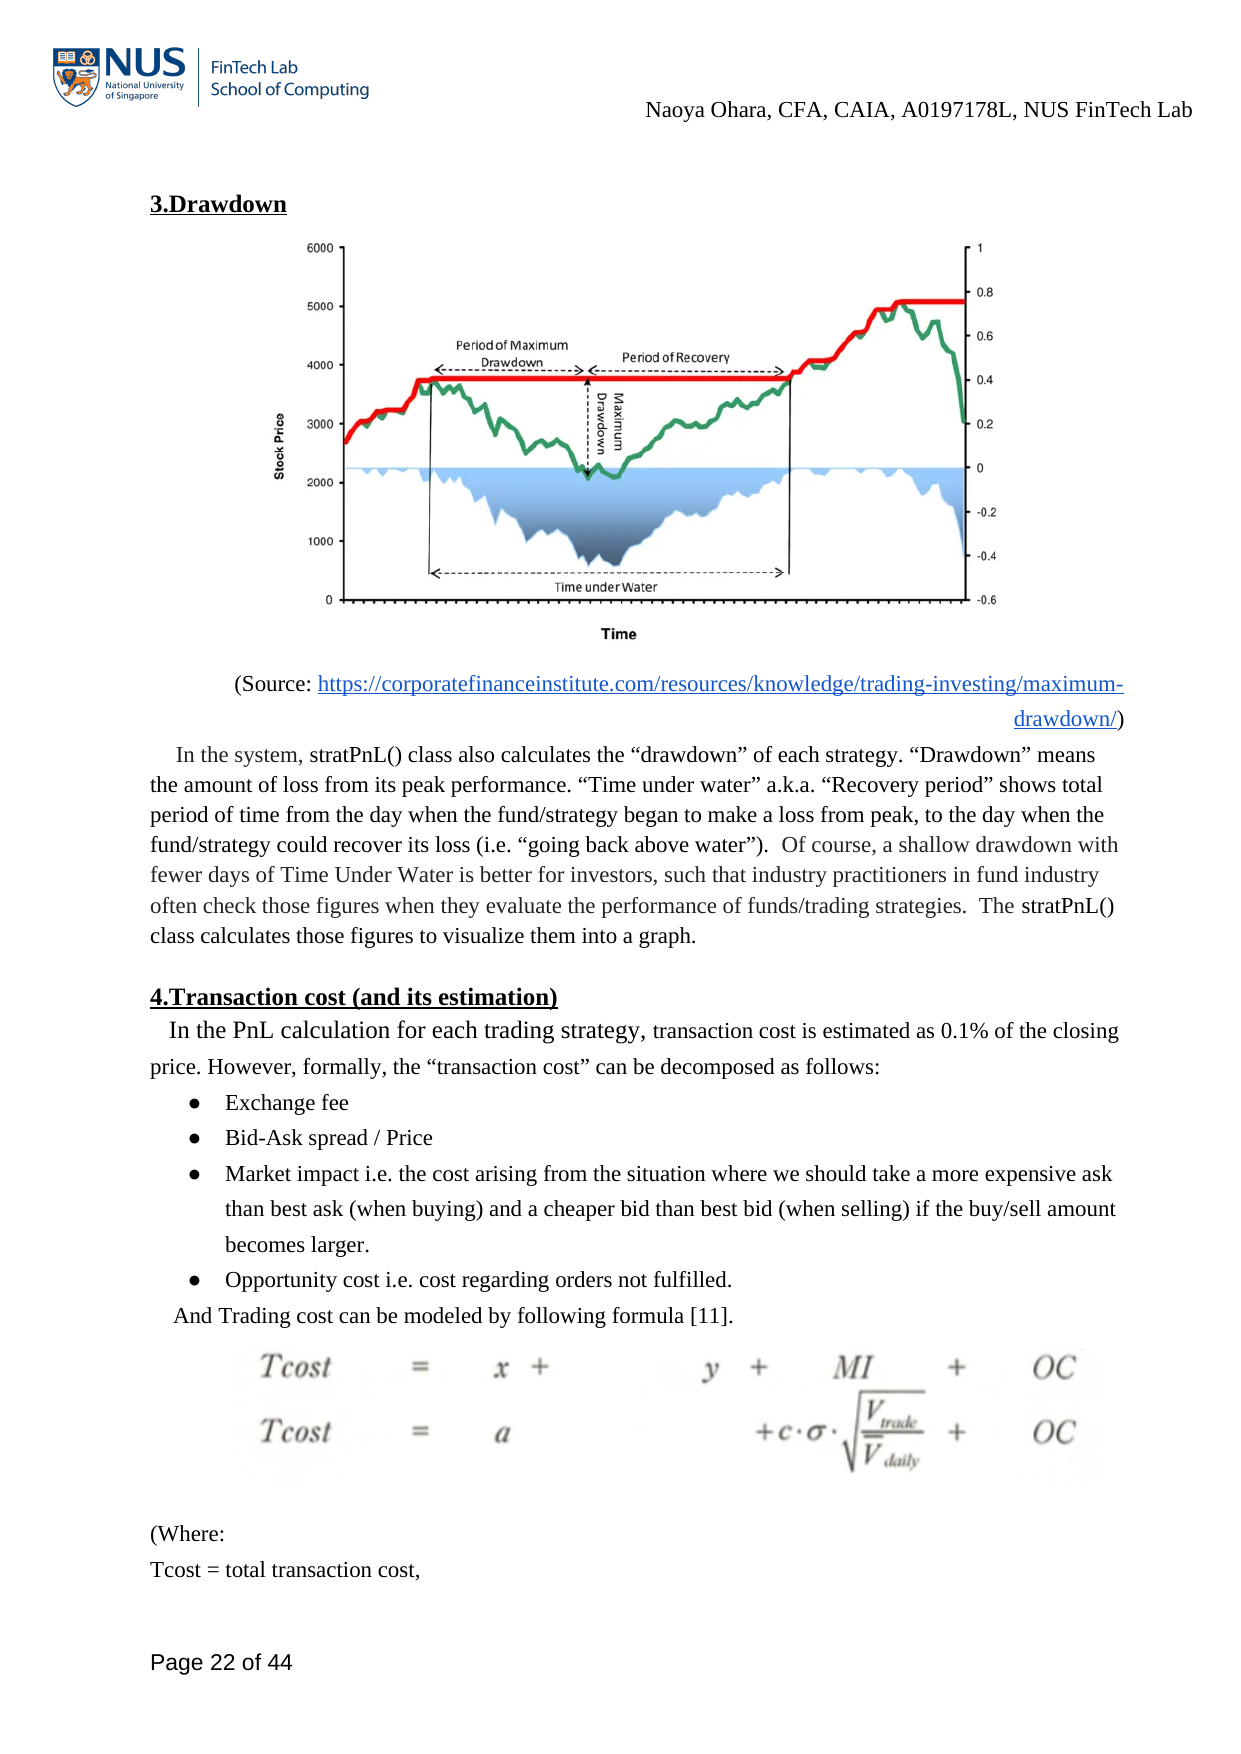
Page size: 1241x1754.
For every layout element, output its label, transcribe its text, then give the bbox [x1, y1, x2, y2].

text (Source: https://corporatefinanceinstitute.com/resources/knowledge/trading-investing/maximum-drawdown/) [150, 670, 1124, 732]
text In the PnL calculation for each trading strategy, transaction cost is estimated as 0.1% of the closing price. However, formally, the “transaction cost” can be decomposed as follows: [150, 1015, 1124, 1080]
list Market impact i.e. the cost arising from the situation where we should take a more expensive ask than best ask (when buying) and a cheaper bid than best bid (when selling) if the buy/sell amount becomes larger. [187, 1160, 1124, 1257]
subtitle 4.Transaction cost (and its estimation) [150, 982, 1124, 1011]
list Bid-Ask spread / Price [187, 1124, 1124, 1151]
picture [50, 41, 371, 117]
text And Trading cost can be modeled by following formula [11]. [150, 1302, 1124, 1328]
subtitle 3.Drawdown [150, 189, 1124, 218]
text Tcost = total transaction cost, [150, 1556, 1124, 1582]
picture [249, 222, 1025, 661]
text In the system, stratPnL() class also calculates the “drawdown” of each strategy. “Drawdown” means the amount of loss from its peak performance. “Time under water” a.k.a. “Recovery period” shows total period of time from the day when the fund/strategy began to make a loss from peak, to the day when the fund/strategy could recover its loss (i.e. “going back above water”). Of course, a shallow drawdown with fewer days of Time Under Water is better for investors, such that industry practitioners in fund industry often check those figures when they evaluate the performance of funds/trading strategies. The stratPnL() class calculates those figures to visualize them into a graph. [150, 741, 1124, 948]
list Exchange fee [187, 1089, 1124, 1115]
picture [234, 1348, 1104, 1484]
list Opportunity cost i.e. cost regarding orders not fulfilled. [187, 1266, 1124, 1293]
